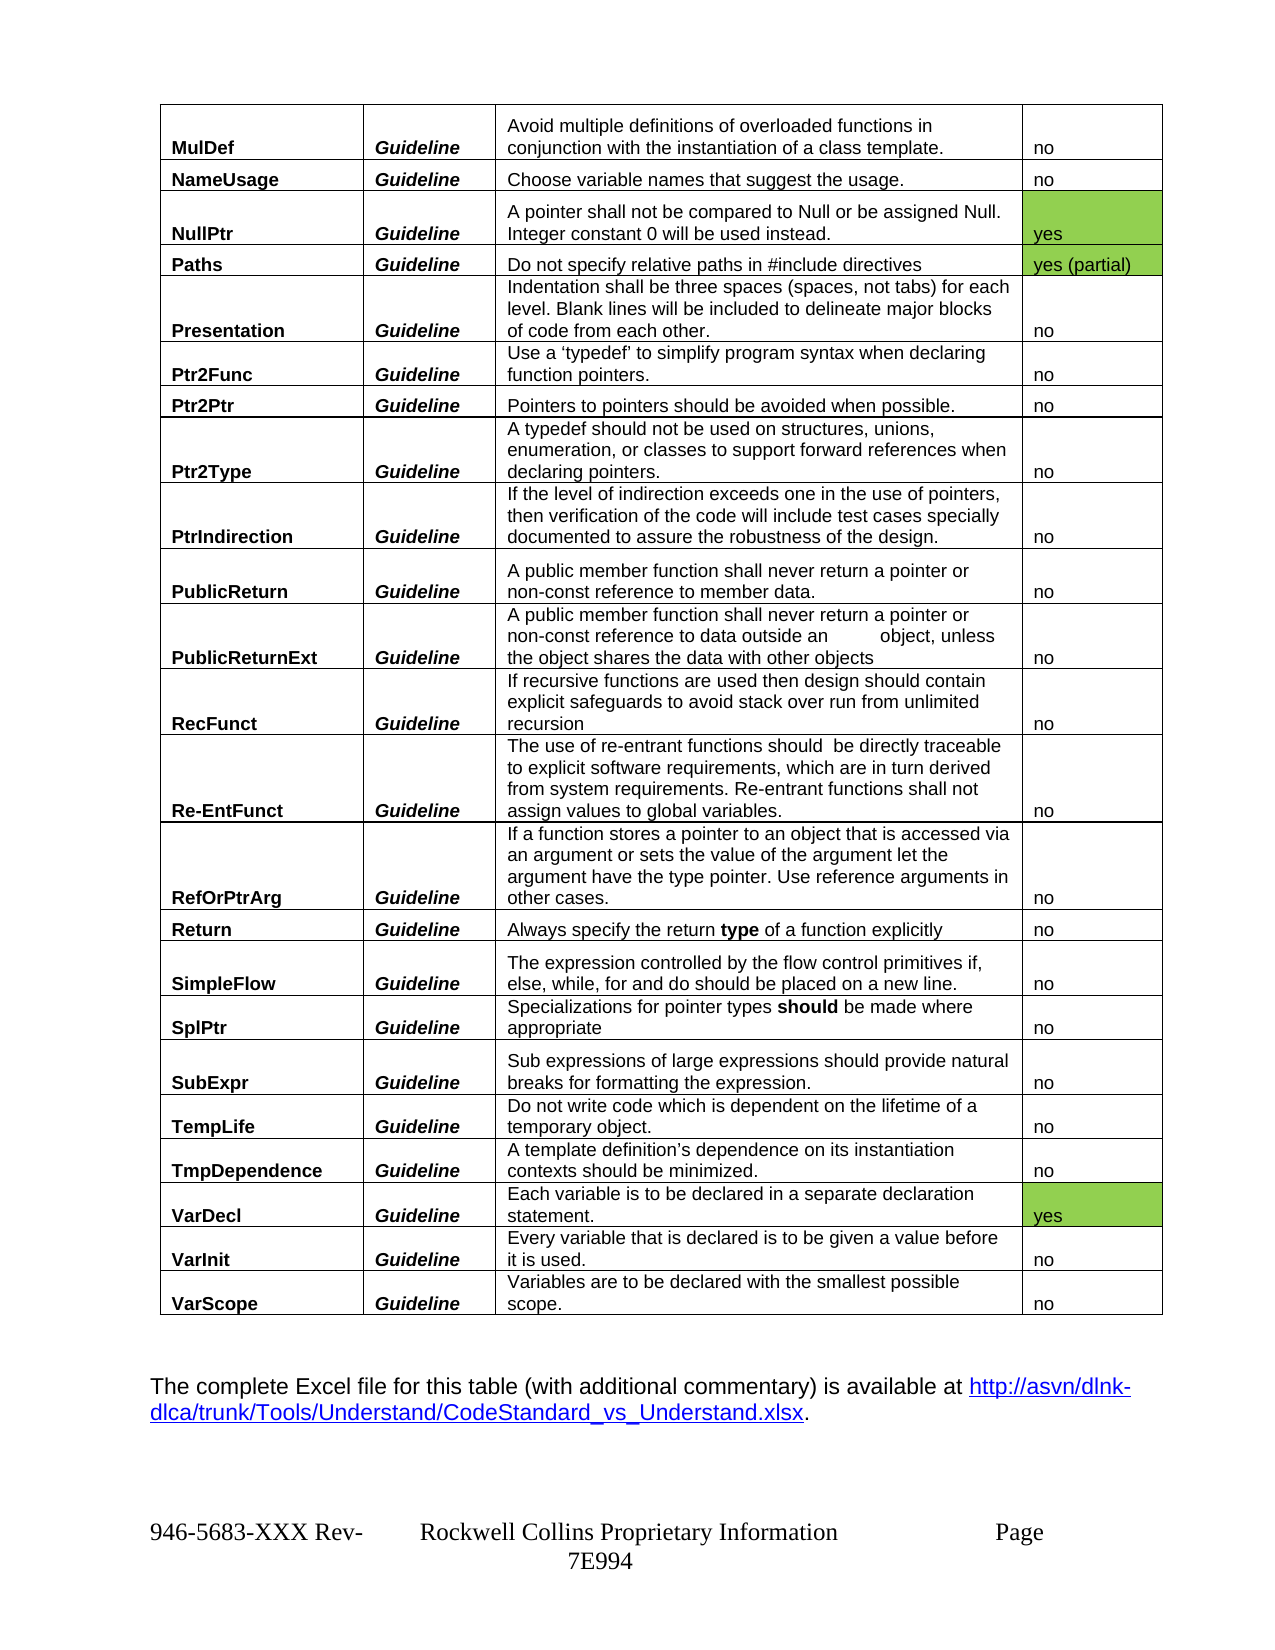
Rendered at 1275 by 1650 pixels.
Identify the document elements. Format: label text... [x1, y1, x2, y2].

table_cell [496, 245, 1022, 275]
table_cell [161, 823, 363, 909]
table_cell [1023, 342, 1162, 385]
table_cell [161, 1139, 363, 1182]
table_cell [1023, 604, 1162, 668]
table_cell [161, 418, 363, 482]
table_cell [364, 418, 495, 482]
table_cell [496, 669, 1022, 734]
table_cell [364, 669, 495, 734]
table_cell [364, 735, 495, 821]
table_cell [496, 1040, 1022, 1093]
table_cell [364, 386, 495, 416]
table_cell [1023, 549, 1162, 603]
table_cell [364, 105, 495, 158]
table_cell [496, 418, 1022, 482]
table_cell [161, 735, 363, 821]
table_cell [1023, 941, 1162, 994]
text The complete Excel file for this table (with additional commentary) is available at http://asvn/dlnk-dlca/trunk/Tools/Understand/CodeStandard_vs_Understand.xlsx. [150, 1373, 1162, 1426]
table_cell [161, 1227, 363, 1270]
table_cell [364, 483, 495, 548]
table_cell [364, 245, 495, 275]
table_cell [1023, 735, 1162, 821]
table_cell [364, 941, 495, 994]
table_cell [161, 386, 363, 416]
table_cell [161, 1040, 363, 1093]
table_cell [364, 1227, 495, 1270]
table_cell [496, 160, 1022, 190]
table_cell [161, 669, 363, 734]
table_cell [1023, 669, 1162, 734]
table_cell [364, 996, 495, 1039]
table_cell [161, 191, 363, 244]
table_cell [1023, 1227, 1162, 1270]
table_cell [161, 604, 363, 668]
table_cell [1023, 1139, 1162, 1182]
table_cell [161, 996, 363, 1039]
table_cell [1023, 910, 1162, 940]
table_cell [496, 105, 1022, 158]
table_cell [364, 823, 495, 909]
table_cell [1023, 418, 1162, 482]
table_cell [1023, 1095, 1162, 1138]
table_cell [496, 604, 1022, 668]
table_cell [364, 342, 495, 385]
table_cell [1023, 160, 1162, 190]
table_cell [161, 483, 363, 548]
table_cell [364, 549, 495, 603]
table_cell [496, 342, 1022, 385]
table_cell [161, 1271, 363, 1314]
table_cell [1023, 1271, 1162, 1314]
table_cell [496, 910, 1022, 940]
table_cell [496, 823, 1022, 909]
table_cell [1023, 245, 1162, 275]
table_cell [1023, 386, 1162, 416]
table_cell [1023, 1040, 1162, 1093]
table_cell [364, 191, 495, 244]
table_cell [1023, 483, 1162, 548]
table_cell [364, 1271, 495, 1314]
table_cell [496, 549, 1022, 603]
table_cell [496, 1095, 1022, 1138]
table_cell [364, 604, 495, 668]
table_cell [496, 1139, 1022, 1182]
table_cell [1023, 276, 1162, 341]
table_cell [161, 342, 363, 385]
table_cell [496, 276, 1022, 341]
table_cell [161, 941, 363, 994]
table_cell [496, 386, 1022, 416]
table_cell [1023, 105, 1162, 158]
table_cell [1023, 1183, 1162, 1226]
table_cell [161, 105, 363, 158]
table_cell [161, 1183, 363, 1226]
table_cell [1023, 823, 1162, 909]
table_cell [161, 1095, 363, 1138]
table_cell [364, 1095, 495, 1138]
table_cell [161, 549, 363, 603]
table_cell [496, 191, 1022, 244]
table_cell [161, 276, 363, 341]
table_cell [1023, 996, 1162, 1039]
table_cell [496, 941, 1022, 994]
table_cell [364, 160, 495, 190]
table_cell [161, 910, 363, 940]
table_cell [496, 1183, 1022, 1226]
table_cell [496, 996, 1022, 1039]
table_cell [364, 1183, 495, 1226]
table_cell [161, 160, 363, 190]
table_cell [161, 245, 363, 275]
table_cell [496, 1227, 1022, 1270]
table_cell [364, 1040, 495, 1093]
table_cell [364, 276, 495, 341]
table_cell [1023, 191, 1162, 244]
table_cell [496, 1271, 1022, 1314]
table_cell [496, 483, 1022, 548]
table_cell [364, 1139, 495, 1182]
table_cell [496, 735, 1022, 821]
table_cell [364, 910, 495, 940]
